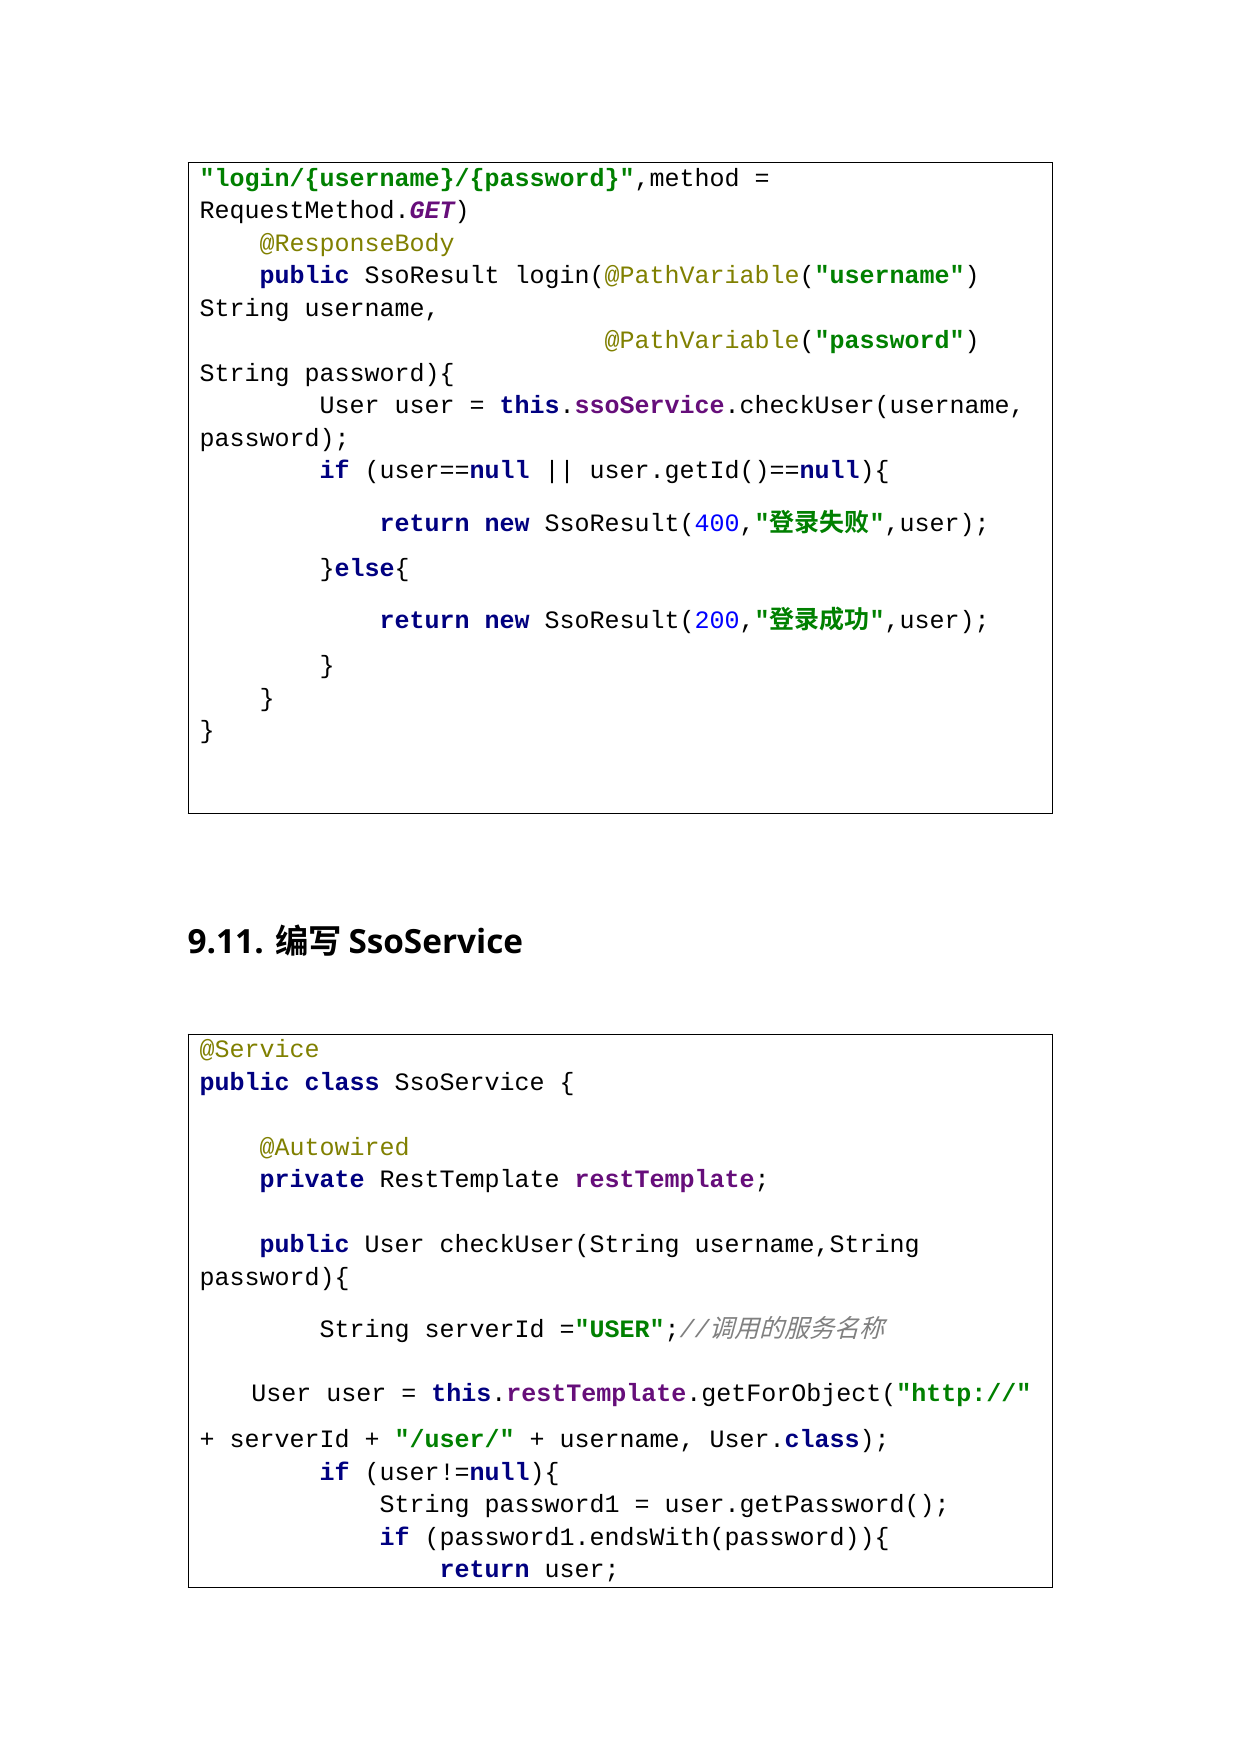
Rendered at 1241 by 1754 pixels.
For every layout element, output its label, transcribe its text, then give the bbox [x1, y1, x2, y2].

subtitle 编写SsoService [187, 906, 1053, 971]
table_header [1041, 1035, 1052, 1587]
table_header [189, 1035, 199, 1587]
